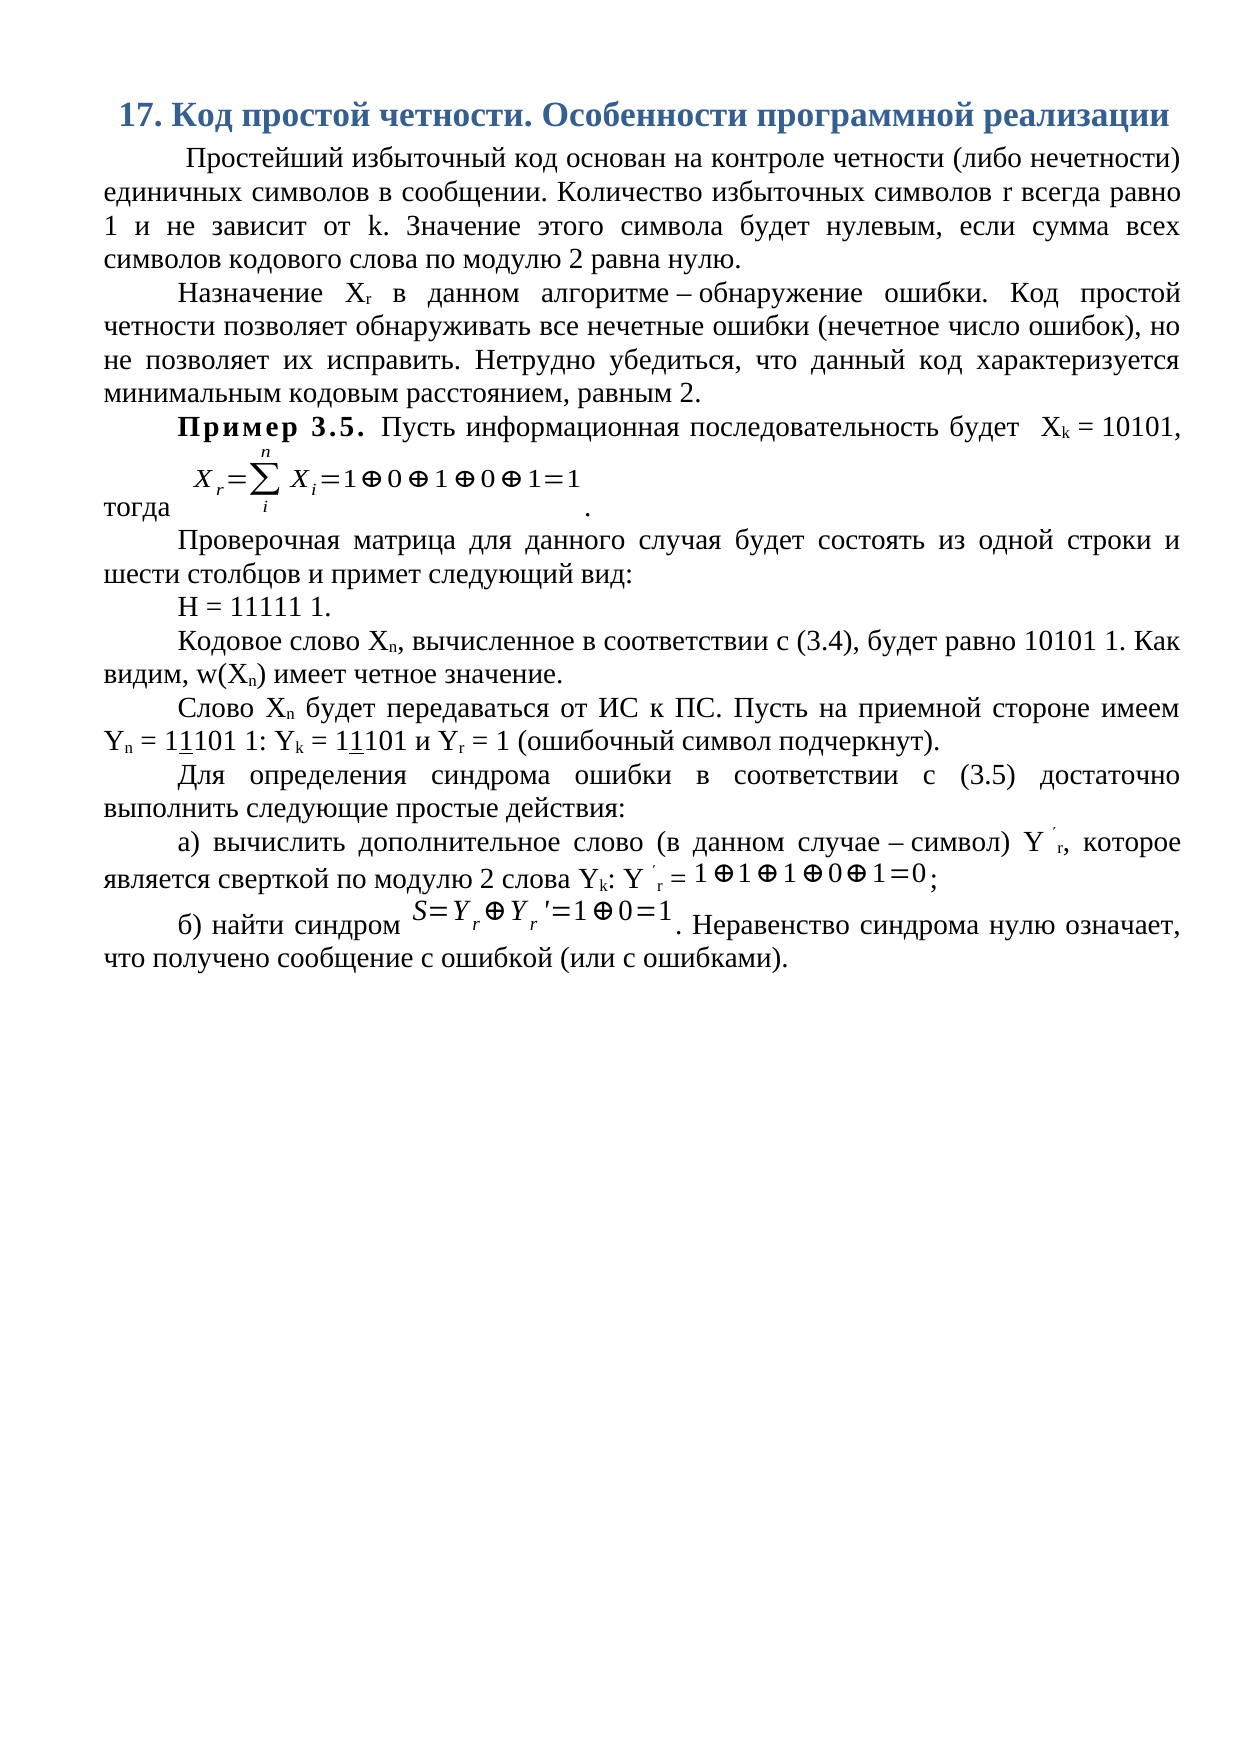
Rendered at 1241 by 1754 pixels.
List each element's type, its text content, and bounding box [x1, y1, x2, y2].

text б) найти синдром . Неравенство синдрома нулю означает, что получено сообщение с ошибкой (или с ошибками). [103, 895, 1181, 974]
text Для определения синдрома ошибки в соответствии с (3.5) достаточно выполнить следующие простые действия: [103, 757, 1181, 824]
text Кодовое слово Xn, вычисленное в соответствии с (3.4), будет равно 10101 1. Как видим, w(Xn) имеет четное значение. [103, 623, 1181, 690]
text Н = 11111 1. [103, 589, 1181, 623]
text Назначение Xr в данном алгоритме – обнаружение ошибки. Код простой четности позволяет обнаруживать все нечетные ошибки (нечетное число ошибок), но не позволяет их исправить. Нетрудно убедиться, что данный код характеризуется минимальным кодовым расстоянием, равным 2. [103, 275, 1181, 409]
text Пример 3.5. Пусть информационная последовательность будет Xk = 10101, тогда . [103, 409, 1181, 522]
text Проверочная матрица для данного случая будет состоять из одной строки и шести столбцов и примет следующий вид: [103, 522, 1181, 589]
text Простейший избыточный код основан на контроле четности (либо нечетности) единичных символов в сообщении. Количество избыточных символов r всегда равно 1 и не зависит от k. Значение этого символа будет нулевым, если сумма всех символов кодового слова по модулю 2 равна нулю. [103, 141, 1181, 275]
text а) вычислить дополнительное слово (в данном случае – символ) Y ΄r, которое является сверткой по модулю 2 слова Yk: Y ΄r = ; [103, 824, 1181, 895]
text Слово Xn будет передаваться от ИС к ПС. Пусть на приемной стороне имеем Yn = 11101 1: Yk = 11101 и Yr = 1 (ошибочный символ подчеркнут). [103, 690, 1181, 757]
subtitle 17. Код простой четности. Особенности программной реализации [118, 93, 1181, 134]
